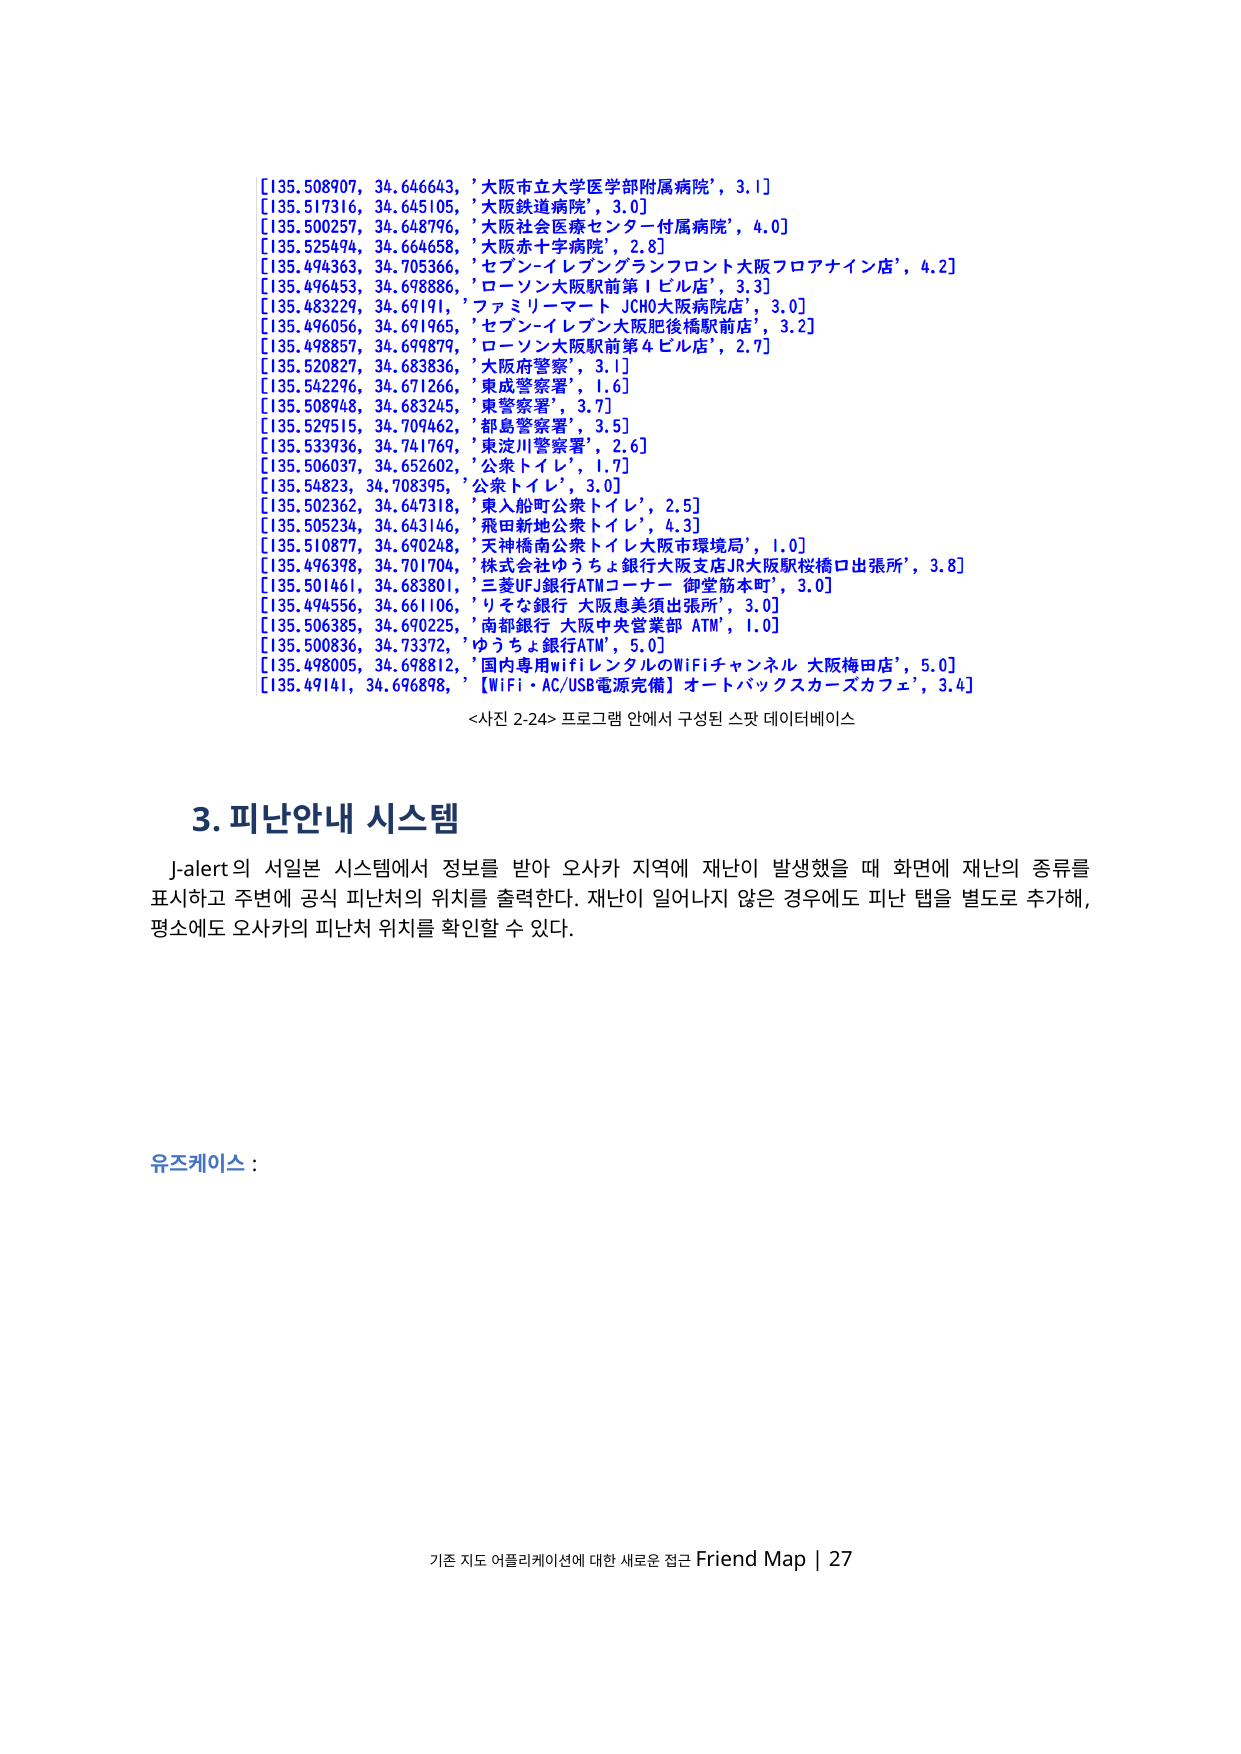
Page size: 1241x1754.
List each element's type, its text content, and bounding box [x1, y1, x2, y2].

list <사진 2-24> 프로그램 안에서 구성된 스팟 데이터베이스 [233, 706, 1090, 730]
picture [256, 177, 984, 696]
list 피난안내 시스템 [192, 793, 1090, 842]
text 유즈케이스 : [150, 1148, 1090, 1178]
text J-alert의 서일본 시스템에서 정보를 받아 오사카 지역에 재난이 발생했을 때 화면에 재난의 종류를 표시하고 주변에 공식 피난처의 위치를 출력한다. 재난이 일어나지 않은 경우에도 피난 탭을 별도로 추가해, 평소에도 오사카의 피난처 위치를 확인할 수 있다. [150, 852, 1090, 943]
